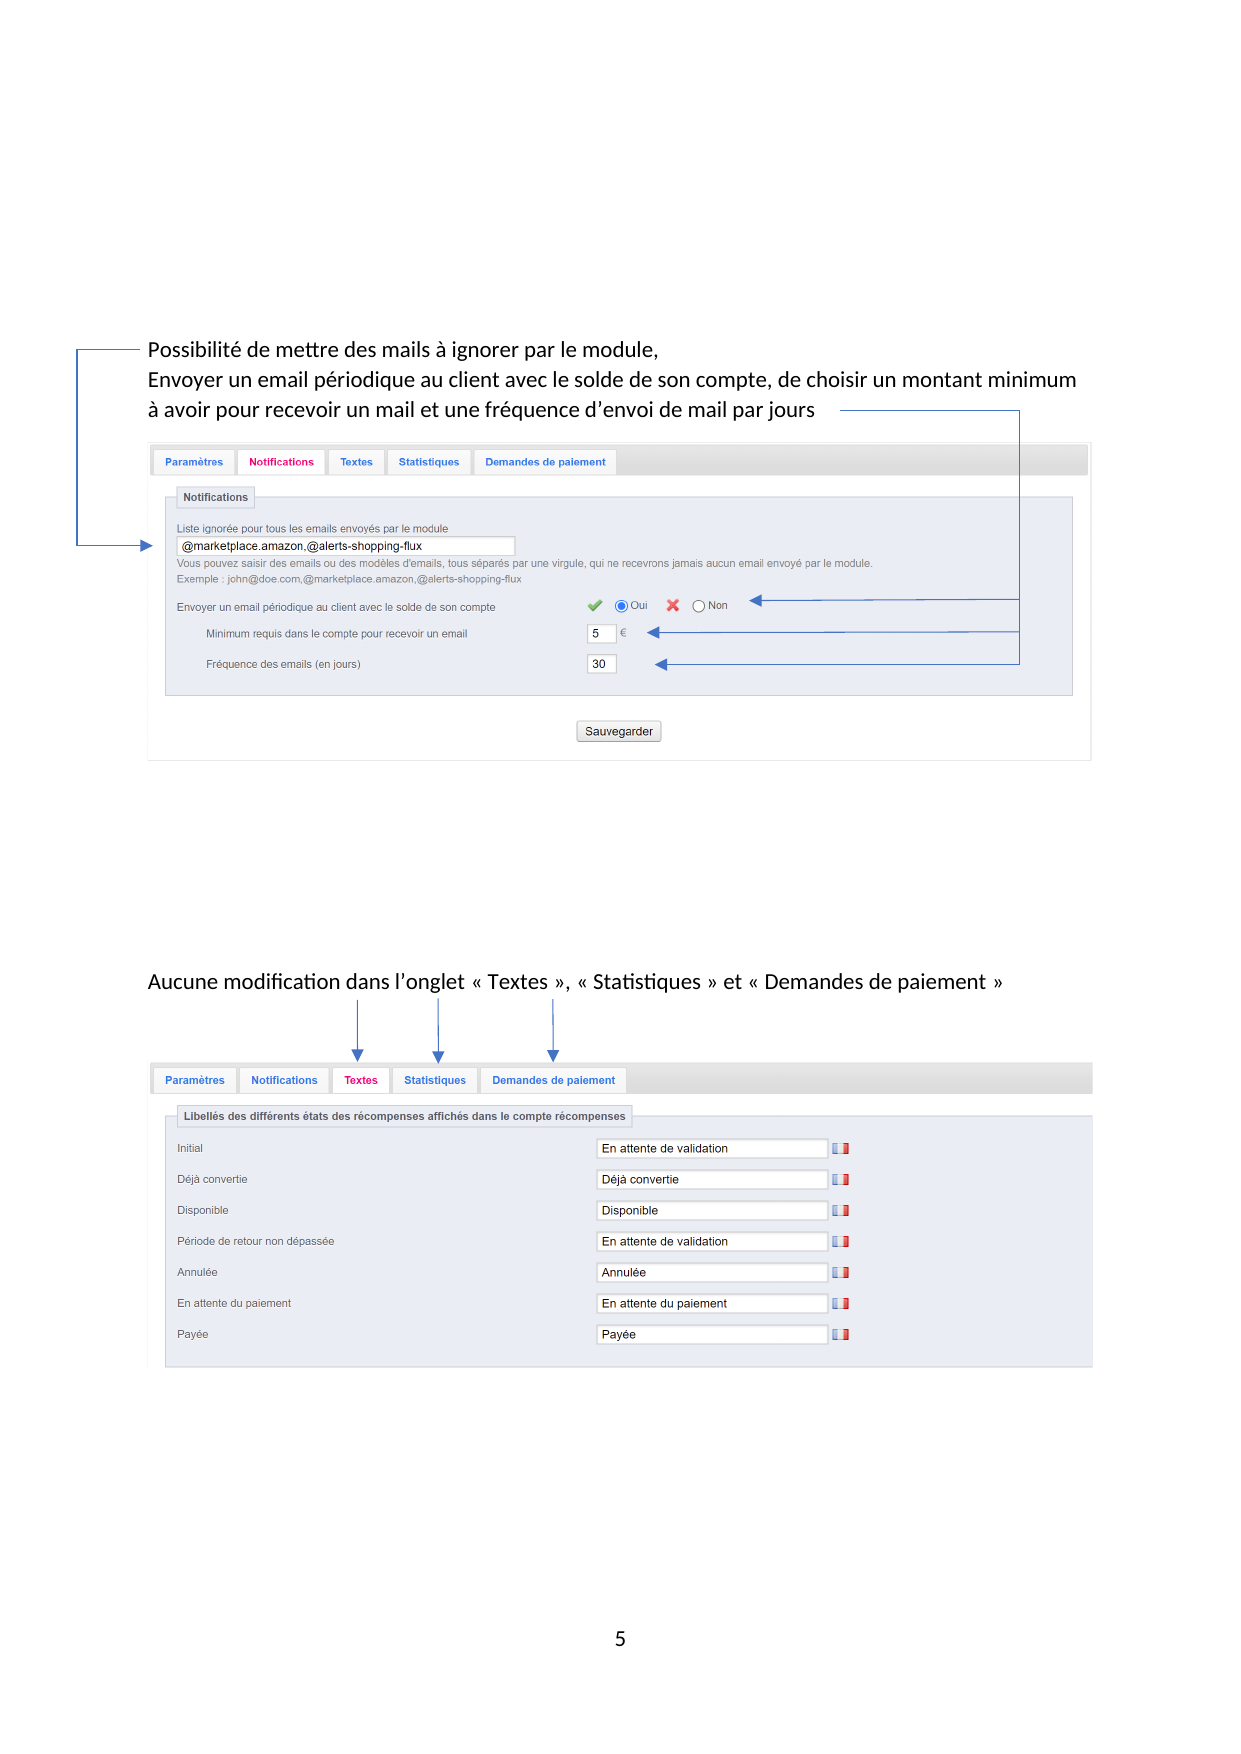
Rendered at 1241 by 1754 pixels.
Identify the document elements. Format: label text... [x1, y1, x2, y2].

text Possibilité de mettre des mails à ignorer par le module, Envoyer un email périodique au client avec le solde de son compte, de choisir un montant minimum à avoir pour recevoir un mail et une fréquence d’envoi de mail par jours [148, 335, 1093, 423]
picture [147, 442, 1093, 761]
picture [147, 1061, 1093, 1369]
text Aucune modification dans l’onglet « Textes », « Statistiques » et « Demandes de paiement » [148, 967, 1093, 995]
